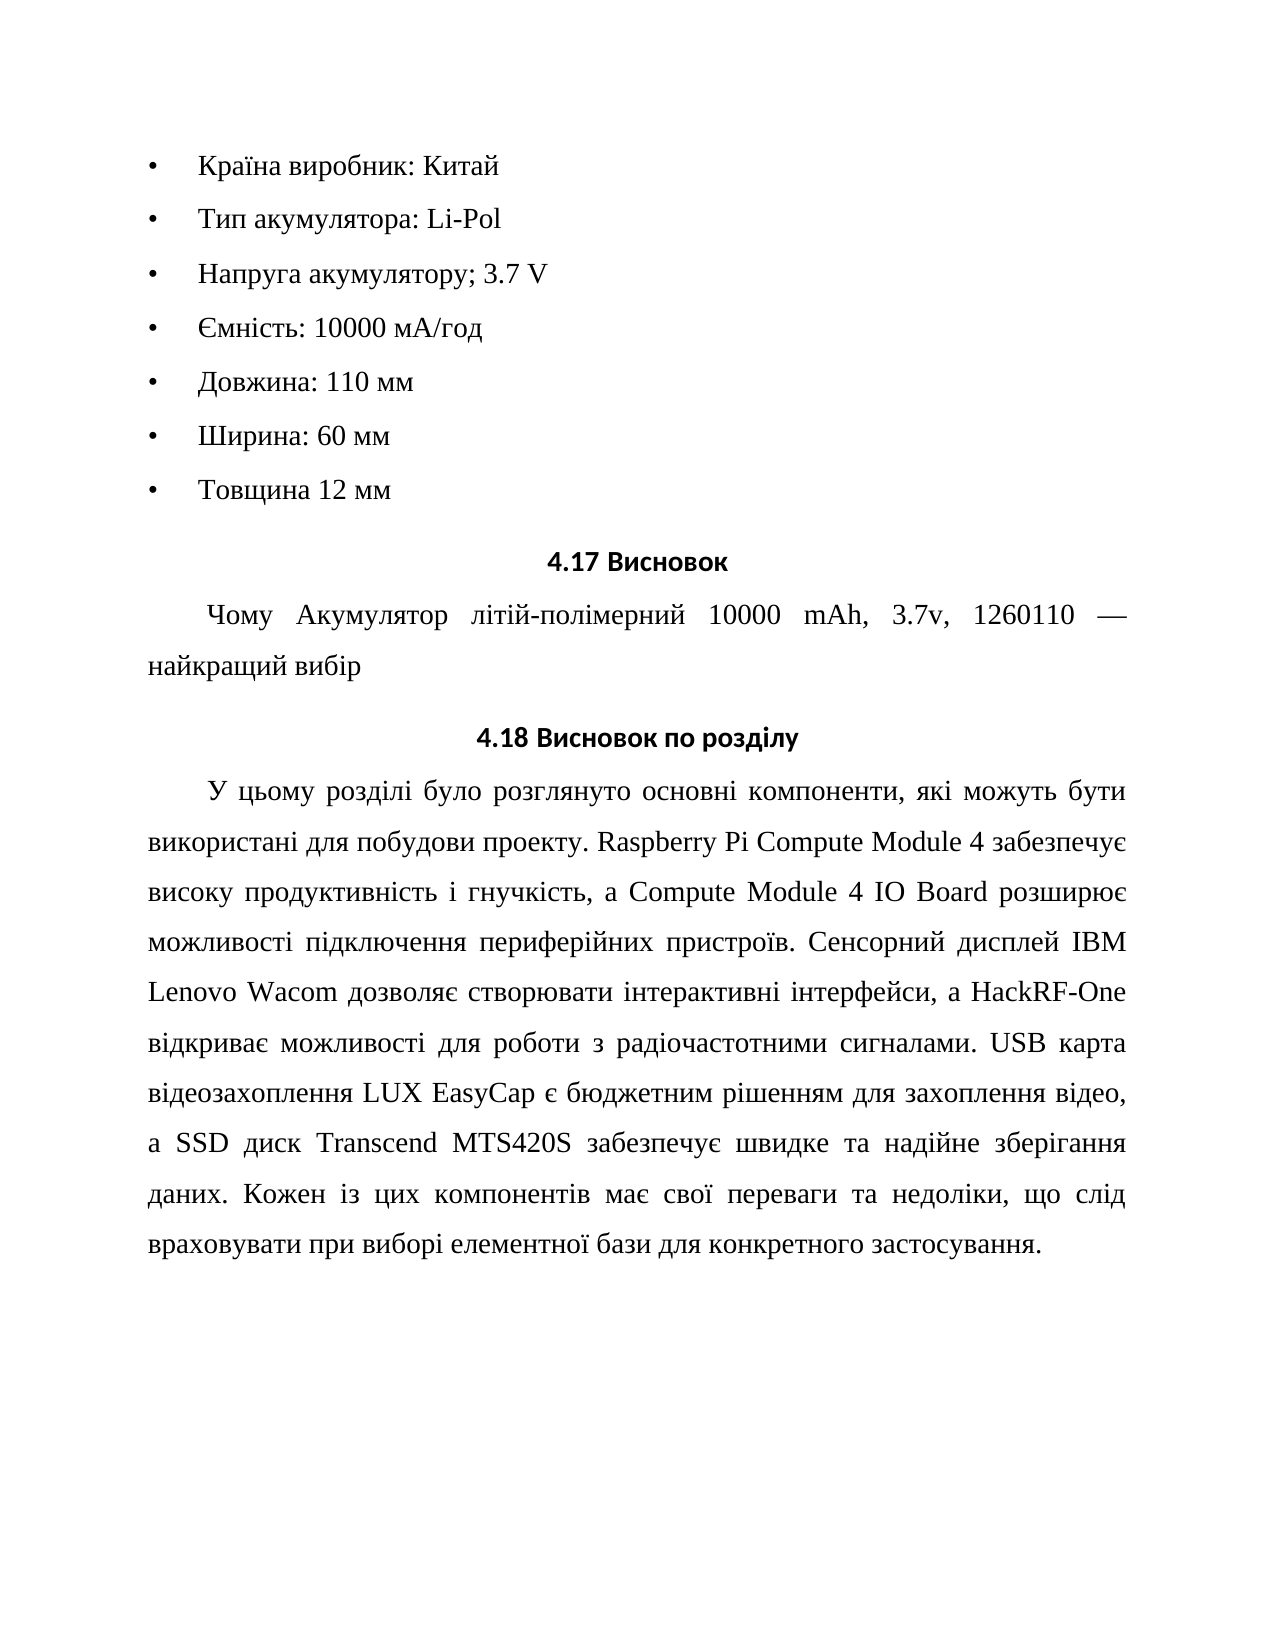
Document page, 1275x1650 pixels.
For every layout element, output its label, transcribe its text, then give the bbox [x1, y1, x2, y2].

list Тип акумулятора: Li-Pol [148, 202, 1127, 235]
subtitle Висновок [148, 543, 1127, 579]
list Напруга акумулятору; 3.7 V [148, 256, 1127, 289]
text Чому Акумулятор літій-полімерний 10000 mAh, 3.7v, 1260110 — найкращий вибір [148, 597, 1127, 681]
list Країна виробник: Китай [148, 148, 1127, 181]
list Ширина: 60 мм [148, 418, 1127, 451]
list Ємність: 10000 мА/год [148, 310, 1127, 343]
list Товщина 12 мм [148, 472, 1127, 506]
text У цьому розділі було розглянуто основні компоненти, які можуть бути використані для побудови проекту. Raspberry Pi Compute Module 4 забезпечує високу продуктивність і гнучкість, а Compute Module 4 IO Board розширює можливості підключення периферійних пристроїв. Сенсорний дисплей IBM Lenovo Wacom дозволяє створювати інтерактивні інтерфейси, а HackRF-One відкриває можливості для роботи з радіочастотними сигналами. USB карта відеозахоплення LUX EasyCap є бюджетним рішенням для захоплення відео, а SSD диск Transcend MTS420S забезпечує швидке та надійне зберігання даних. Кожен із цих компонентів має свої переваги та недоліки, що слід враховувати при виборі елементної бази для конкретного застосування. [148, 773, 1127, 1260]
subtitle Висновок по розділу [148, 719, 1127, 754]
list Довжина: 110 мм [148, 364, 1127, 397]
